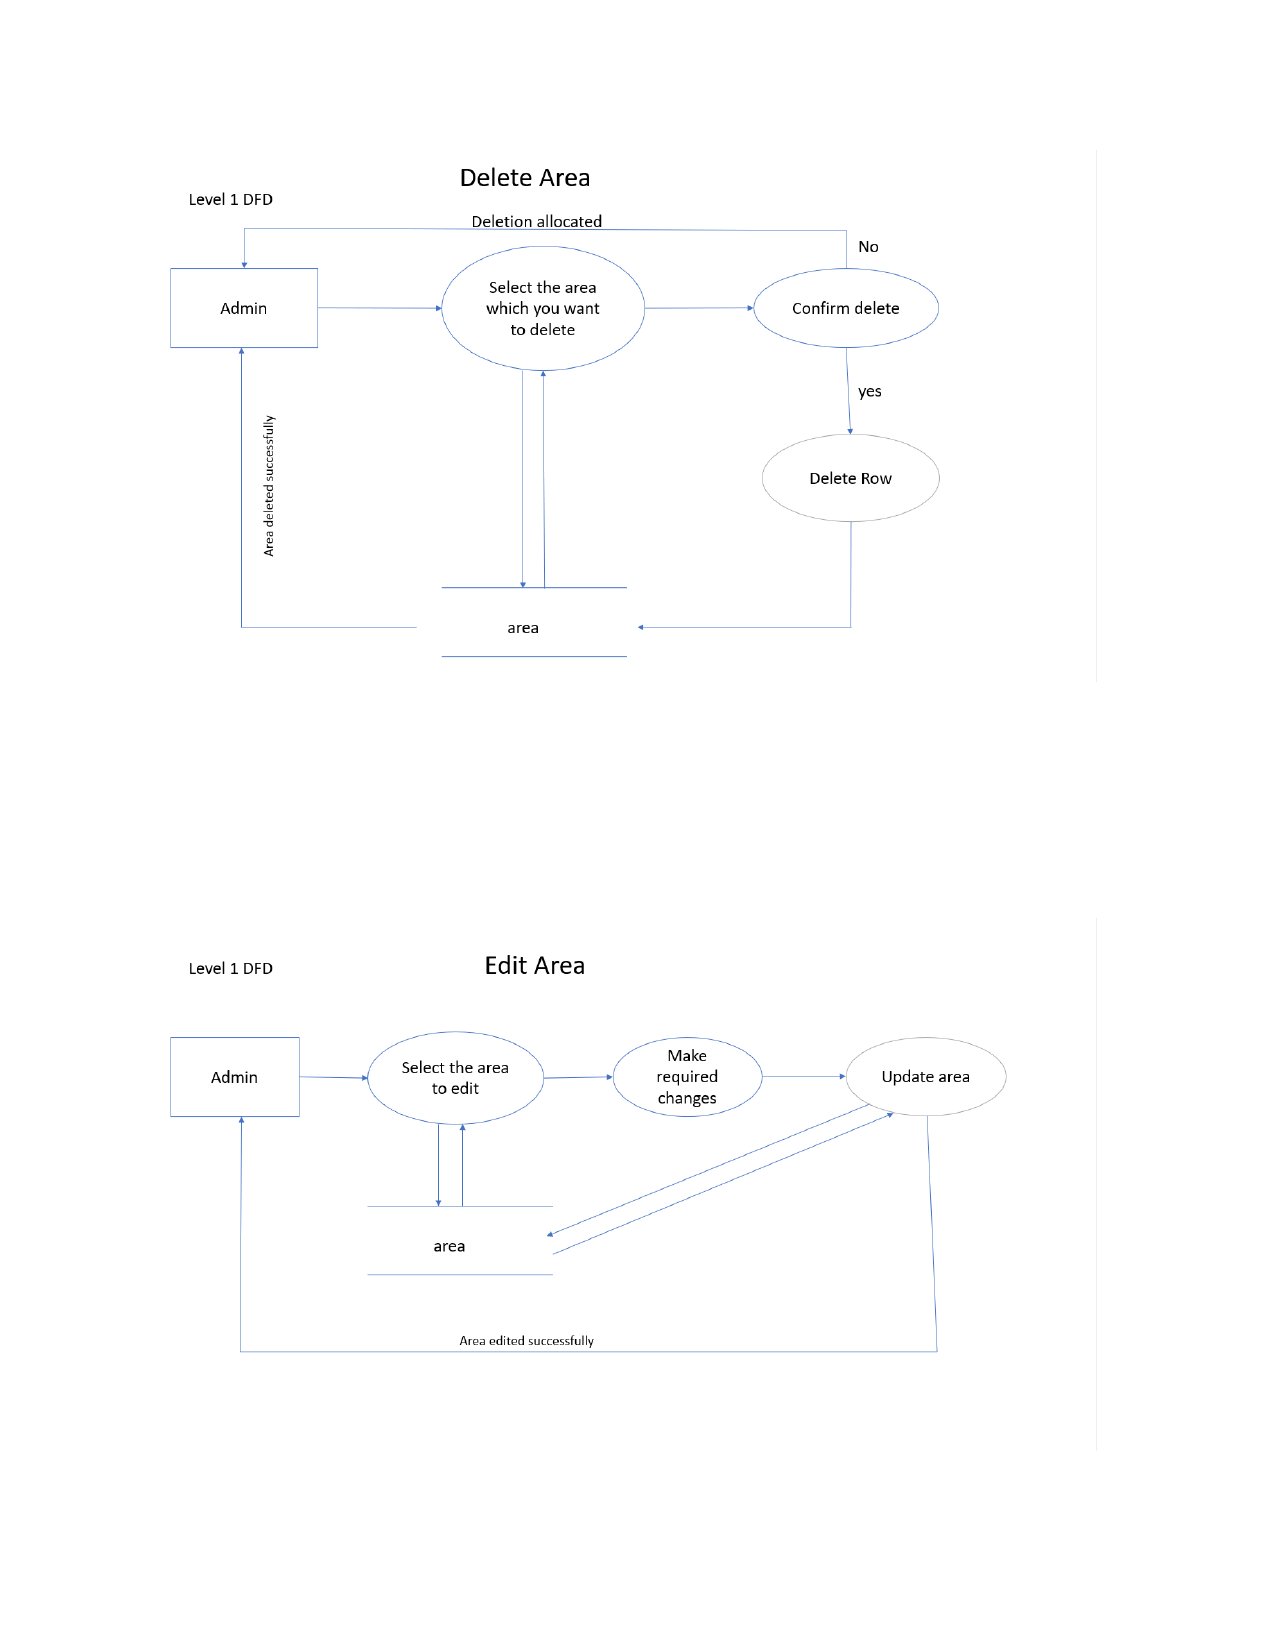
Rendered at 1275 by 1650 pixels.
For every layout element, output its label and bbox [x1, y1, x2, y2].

picture [150, 150, 1097, 682]
picture [150, 918, 1097, 1451]
